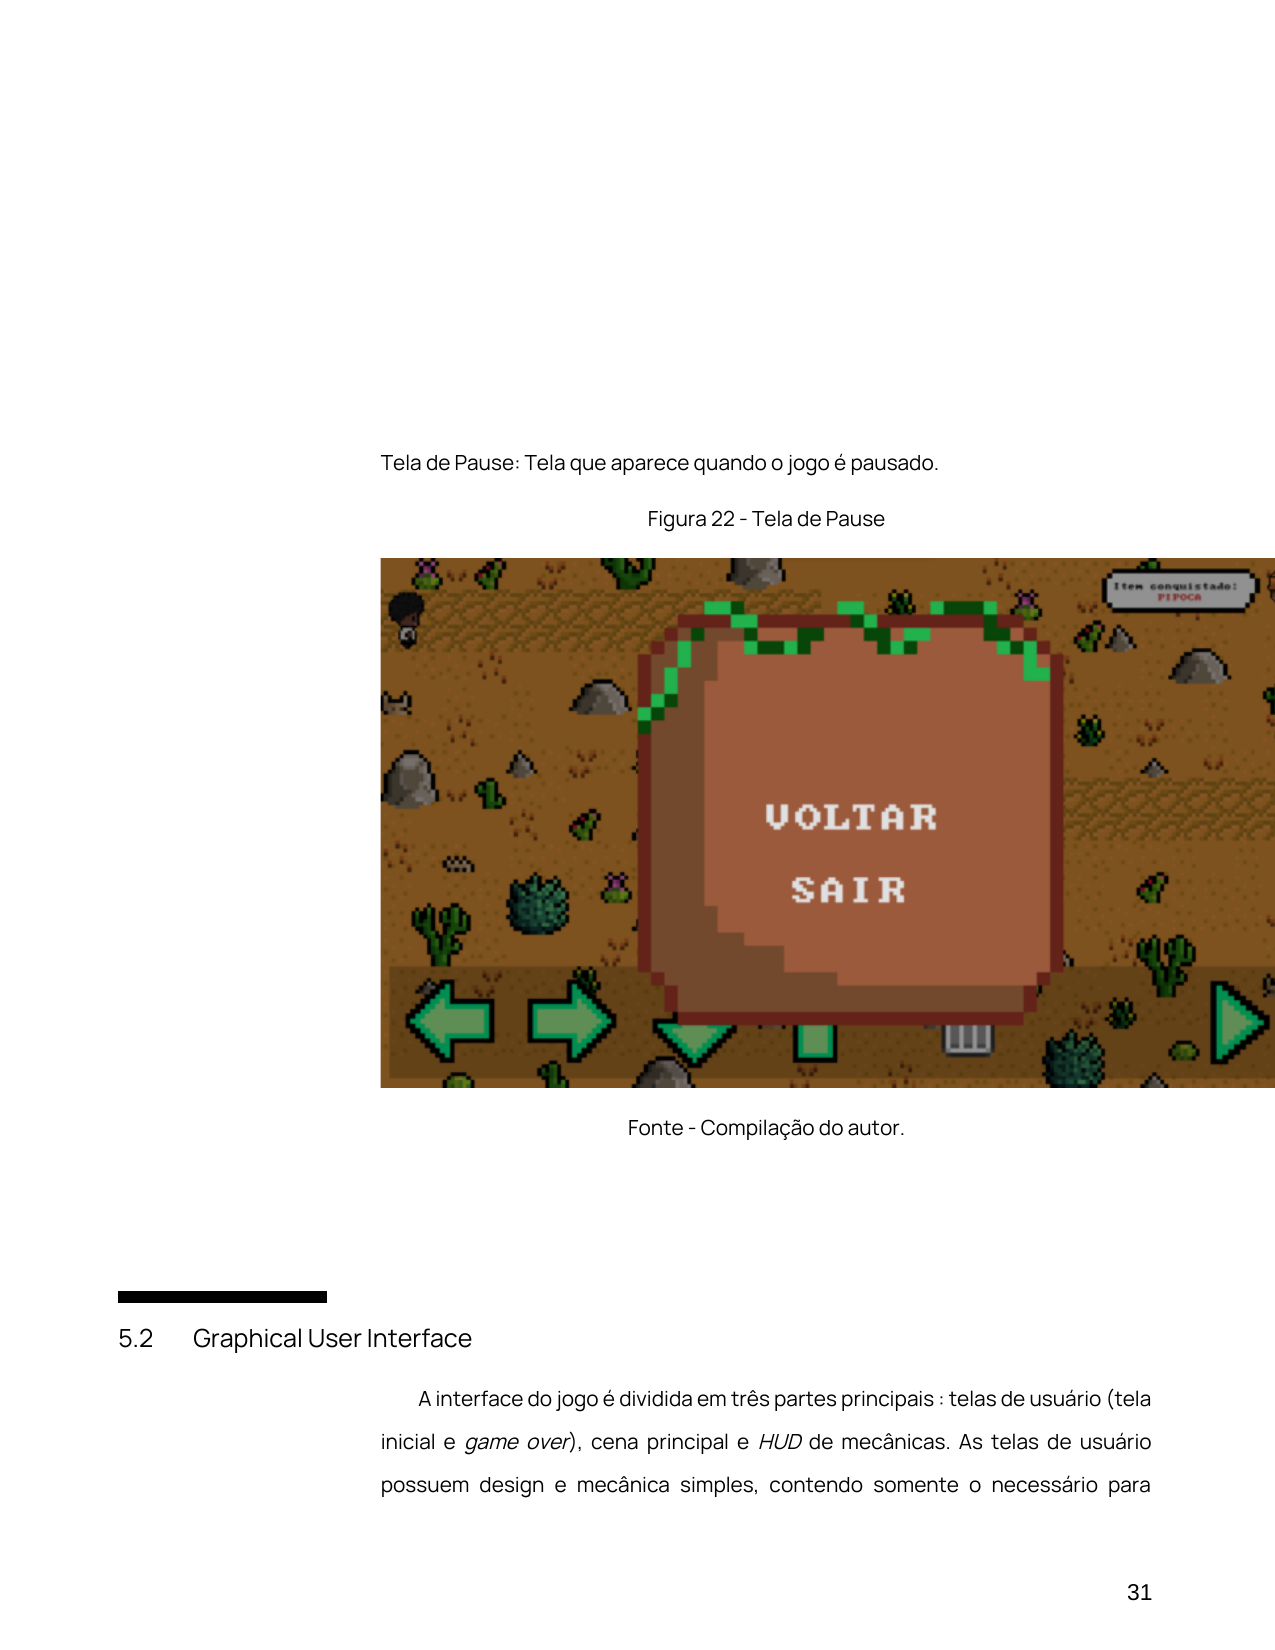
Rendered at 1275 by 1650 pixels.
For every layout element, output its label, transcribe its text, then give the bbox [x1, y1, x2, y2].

text Figura 22 - Tela de Pause [381, 504, 1152, 532]
list Graphical User Interface [118, 1321, 1152, 1355]
text Tela de Pause: Tela que aparece quando o jogo é pausado. [381, 449, 1152, 477]
picture [380, 558, 1275, 1088]
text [381, 1385, 1152, 1498]
text Fonte - Compilação do autor. [381, 1114, 1152, 1142]
